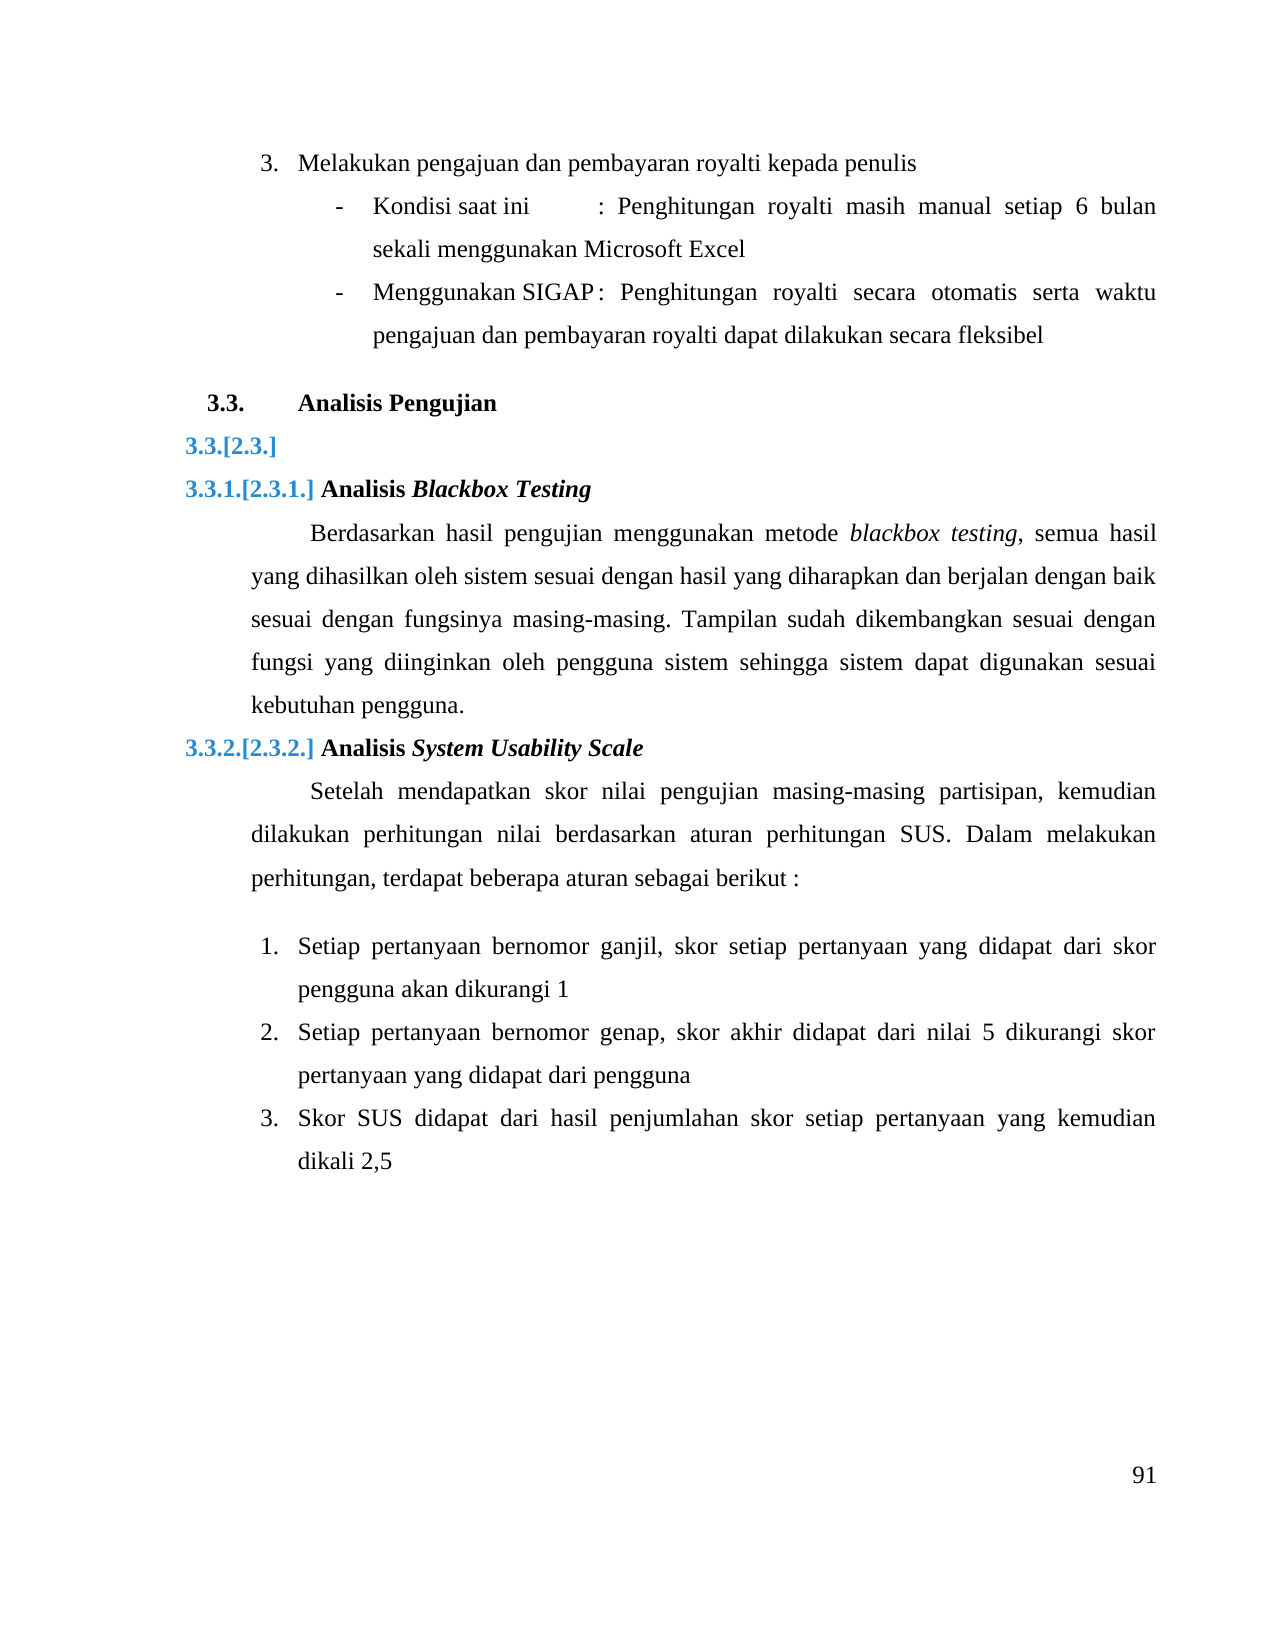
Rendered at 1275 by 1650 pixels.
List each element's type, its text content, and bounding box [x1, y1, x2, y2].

text Setelah mendapatkan skor nilai pengujian masing-masing partisipan, kemudian dilakukan perhitungan nilai berdasarkan aturan perhitungan SUS. Dalam melakukan perhitungan, terdapat beberapa aturan sebagai berikut : [251, 776, 1157, 891]
list Setiap pertanyaan bernomor ganjil, skor setiap pertanyaan yang didapat dari skor pengguna akan dikurangi 1 [260, 931, 1157, 1003]
list Melakukan pengajuan dan pembayaran royalti kepada penulis [260, 148, 1157, 176]
text Berdasarkan hasil pengujian menggunakan metode blackbox testing, semua hasil yang dihasilkan oleh sistem sesuai dengan hasil yang diharapkan dan berjalan dengan baik sesuai dengan fungsinya masing-masing. Tampilan sudah dikembangkan sesuai dengan fungsi yang diinginkan oleh pengguna sistem sehingga sistem dapat digunakan sesuai kebutuhan pengguna. [251, 518, 1157, 719]
subtitle Analisis Blackbox Testing [185, 474, 1157, 503]
list Menggunakan SIGAP : Penghitungan royalti secara otomatis serta waktu pengajuan dan pembayaran royalti dapat dilakukan secara fleksibel [335, 277, 1157, 349]
subtitle Analisis System Usability Scale [185, 733, 1157, 762]
subtitle Analisis Pengujian [185, 388, 1157, 417]
list Skor SUS didapat dari hasil penjumlahan skor setiap pertanyaan yang kemudian dikali 2,5 [260, 1103, 1157, 1175]
list Kondisi saat ini : Penghitungan royalti masih manual setiap 6 bulan sekali menggunakan Microsoft Excel [335, 191, 1157, 263]
list Setiap pertanyaan bernomor genap, skor akhir didapat dari nilai 5 dikurangi skor pertanyaan yang didapat dari pengguna [260, 1017, 1157, 1089]
